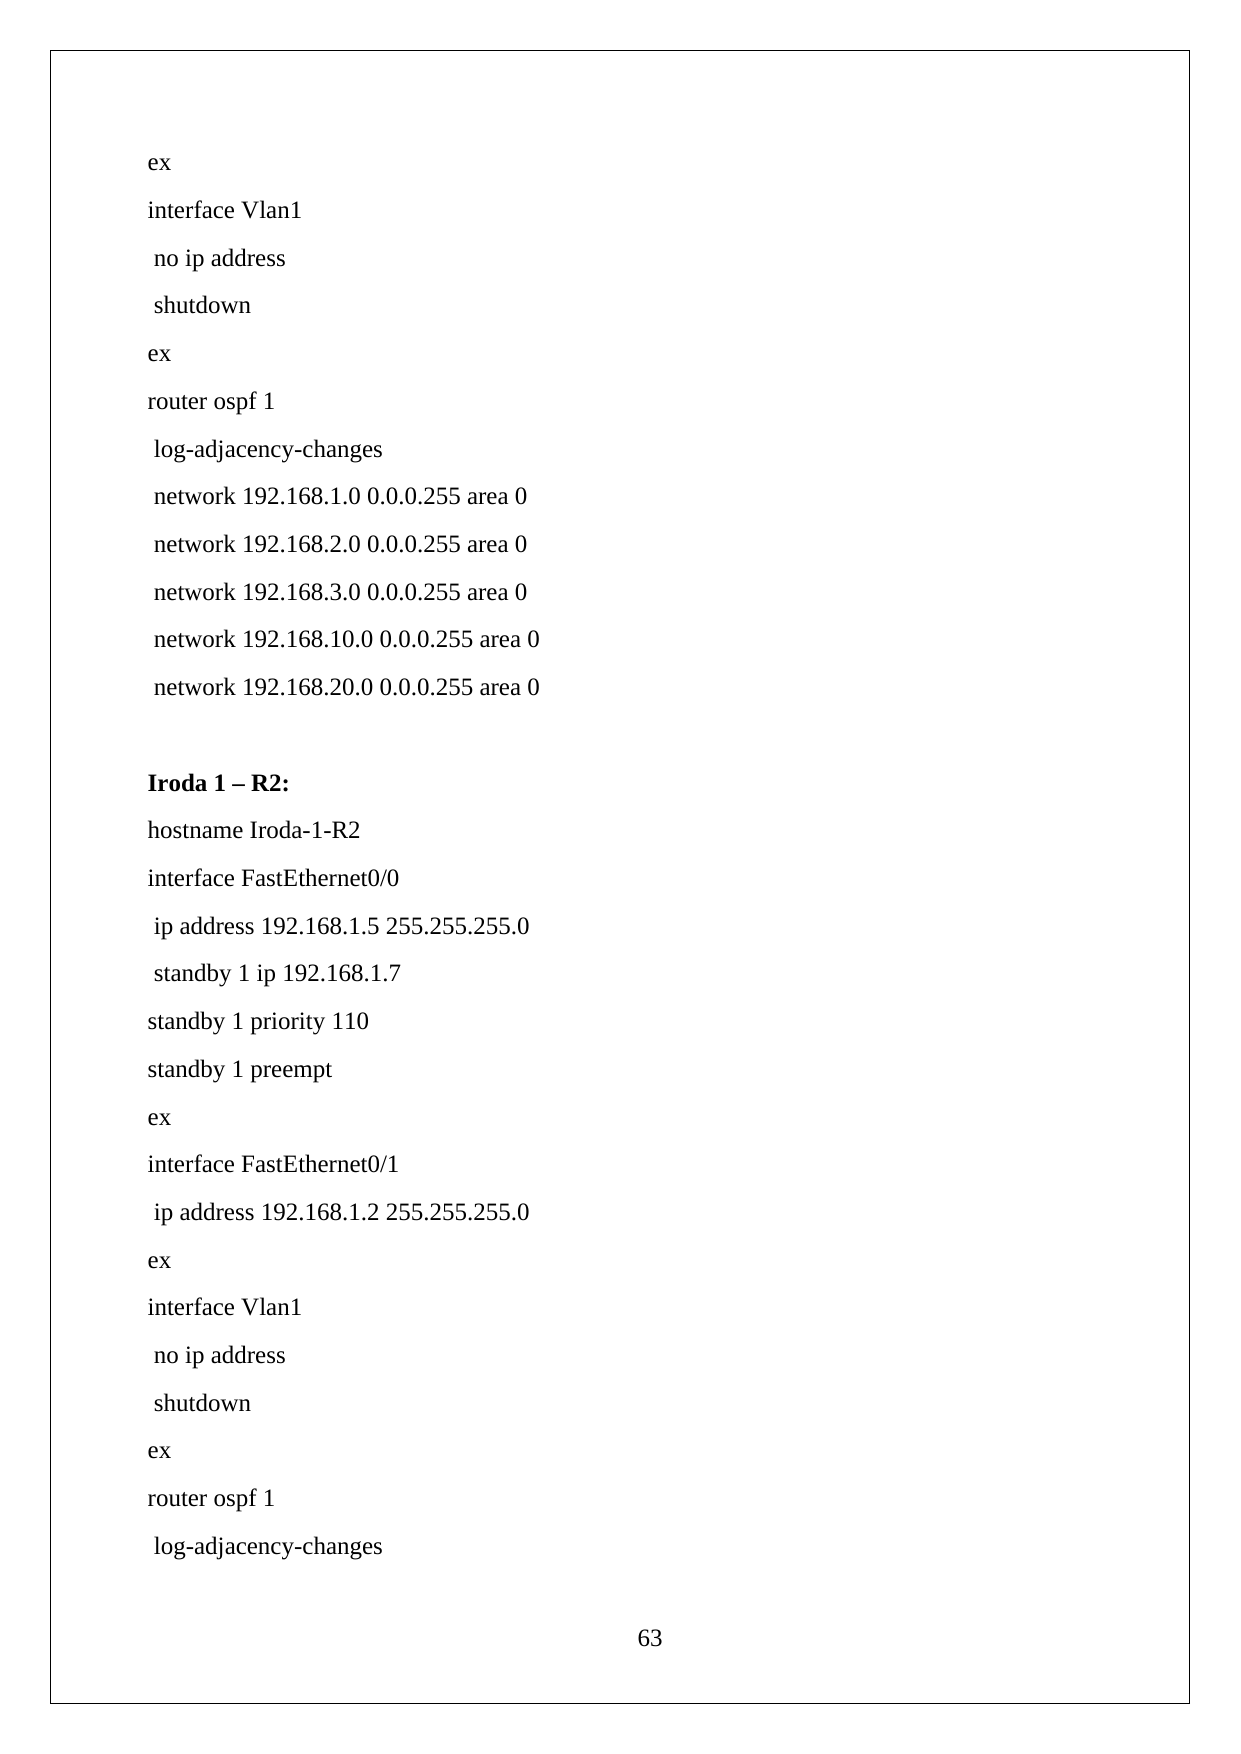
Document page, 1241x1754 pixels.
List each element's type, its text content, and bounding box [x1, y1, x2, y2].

text ip address 192.168.1.2 255.255.255.0 [147, 1197, 1093, 1226]
text hostname Iroda-1-R2 [147, 815, 1093, 844]
text ex [147, 338, 1093, 367]
text network 192.168.1.0 0.0.0.255 area 0 [147, 481, 1093, 510]
text network 192.168.3.0 0.0.0.255 area 0 [147, 577, 1093, 606]
text router ospf 1 [147, 1483, 1093, 1512]
text shutdown [147, 291, 1093, 319]
text standby 1 preempt [147, 1054, 1093, 1083]
text standby 1 ip 192.168.1.7 [147, 958, 1093, 987]
text ex [147, 1102, 1093, 1130]
text interface Vlan1 [147, 1292, 1093, 1321]
text interface FastEthernet0/1 [147, 1149, 1093, 1178]
text no ip address [147, 1340, 1093, 1369]
text Iroda 1 – R2: [147, 768, 1093, 796]
text interface FastEthernet0/0 [147, 863, 1093, 892]
text standby 1 priority 110 [147, 1006, 1093, 1035]
text ex [147, 1245, 1093, 1273]
text ex [147, 147, 1093, 176]
text no ip address [147, 243, 1093, 272]
text log-adjacency-changes [147, 434, 1093, 462]
text network 192.168.2.0 0.0.0.255 area 0 [147, 529, 1093, 558]
text router ospf 1 [147, 386, 1093, 415]
text ex [147, 1436, 1093, 1464]
text network 192.168.10.0 0.0.0.255 area 0 [147, 624, 1093, 653]
text shutdown [147, 1388, 1093, 1417]
text ip address 192.168.1.5 255.255.255.0 [147, 911, 1093, 939]
text network 192.168.20.0 0.0.0.255 area 0 [147, 672, 1093, 701]
text interface Vlan1 [147, 195, 1093, 224]
text log-adjacency-changes [147, 1531, 1093, 1560]
